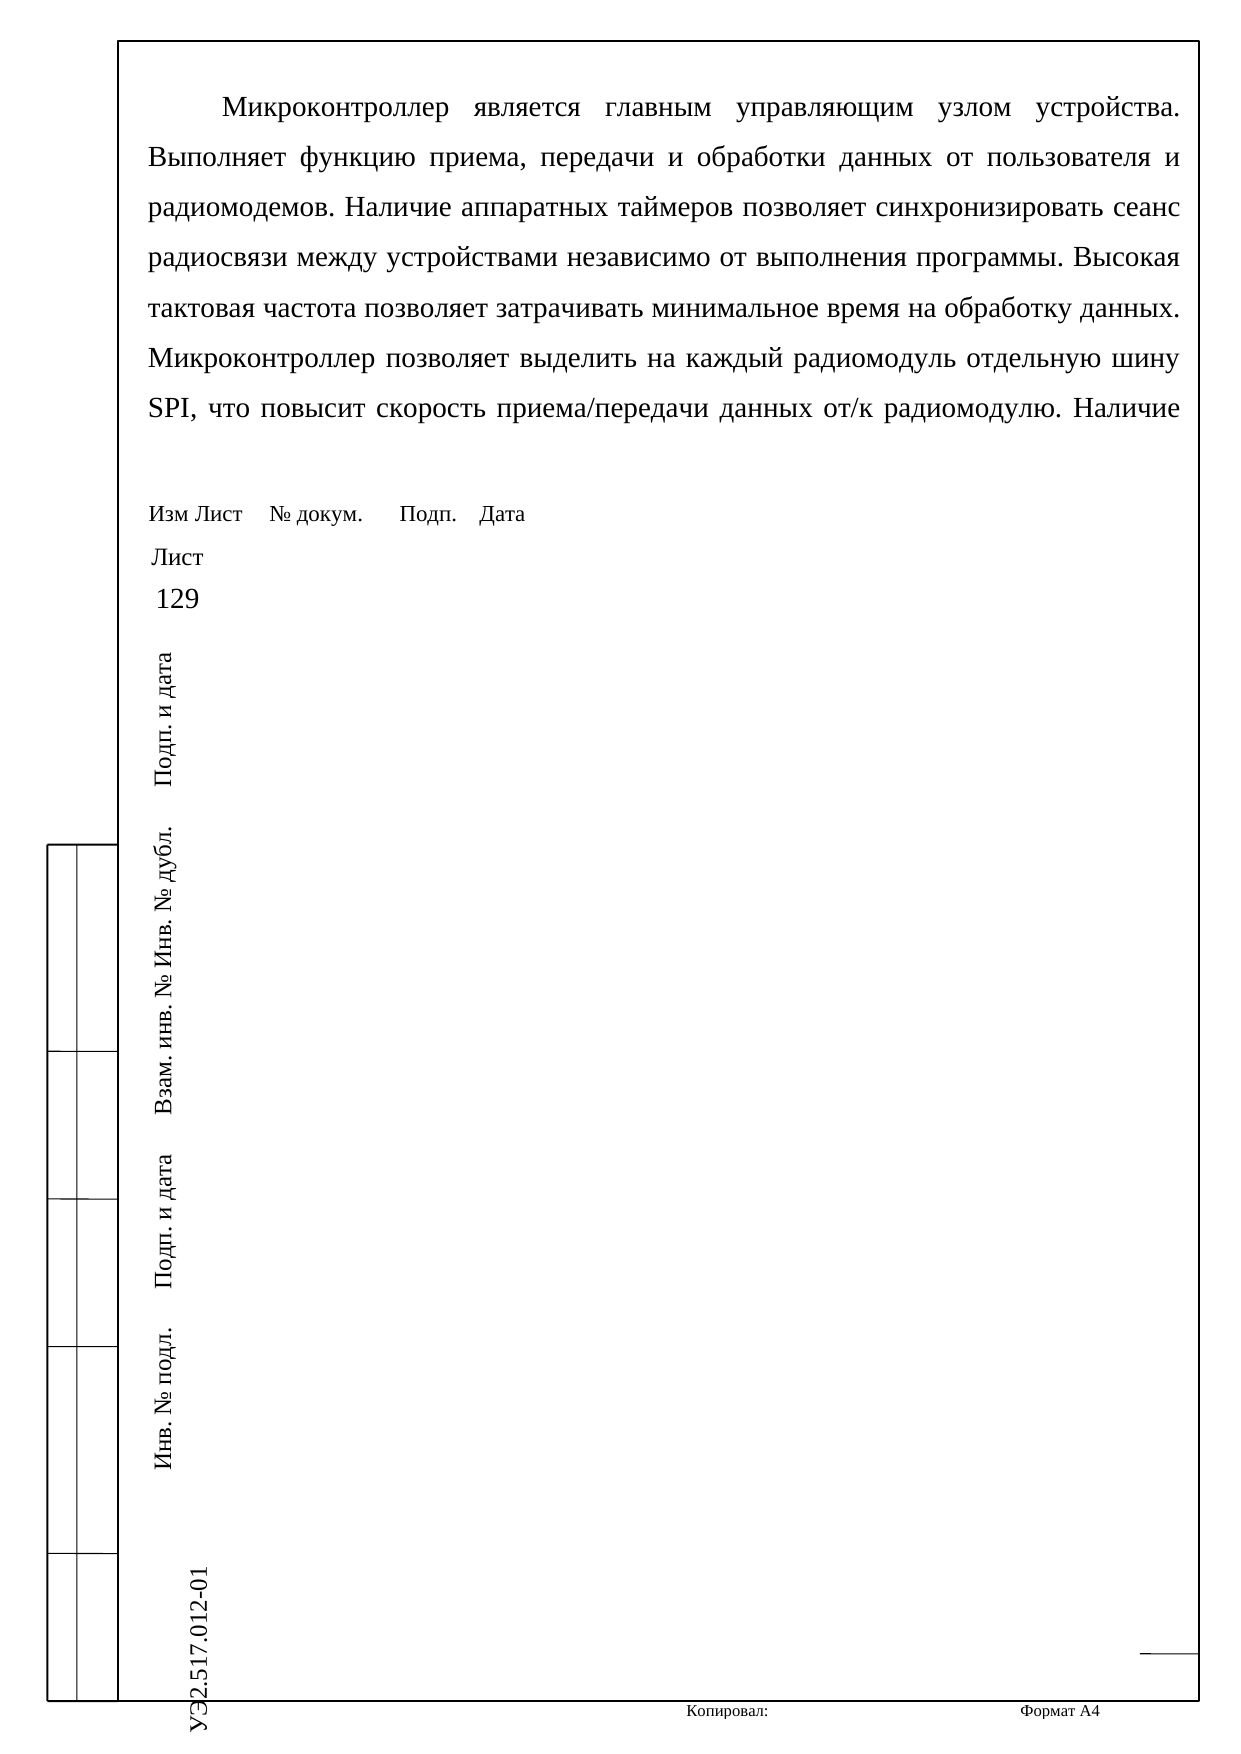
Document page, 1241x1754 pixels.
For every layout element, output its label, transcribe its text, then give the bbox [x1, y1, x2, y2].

text Микроконтроллер является главным управляющим узлом устройства. Выполняет функцию приема, передачи и обработки данных от пользователя и радиомодемов. Наличие аппаратных таймеров позволяет синхронизировать сеанс радиосвязи между устройствами независимо от выполнения программы. Высокая тактовая частота позволяет затрачивать минимальное время на обработку данных. Микроконтроллер позволяет выделить на каждый радиомодуль отдельную шину SPI, что повысит скорость приема/передачи данных от/к радиомодулю. Наличие контроллера DMA позволяет не затрачивать время ЦП при отправке и приеме данных с использованием последовательных портов. [148, 89, 1181, 424]
